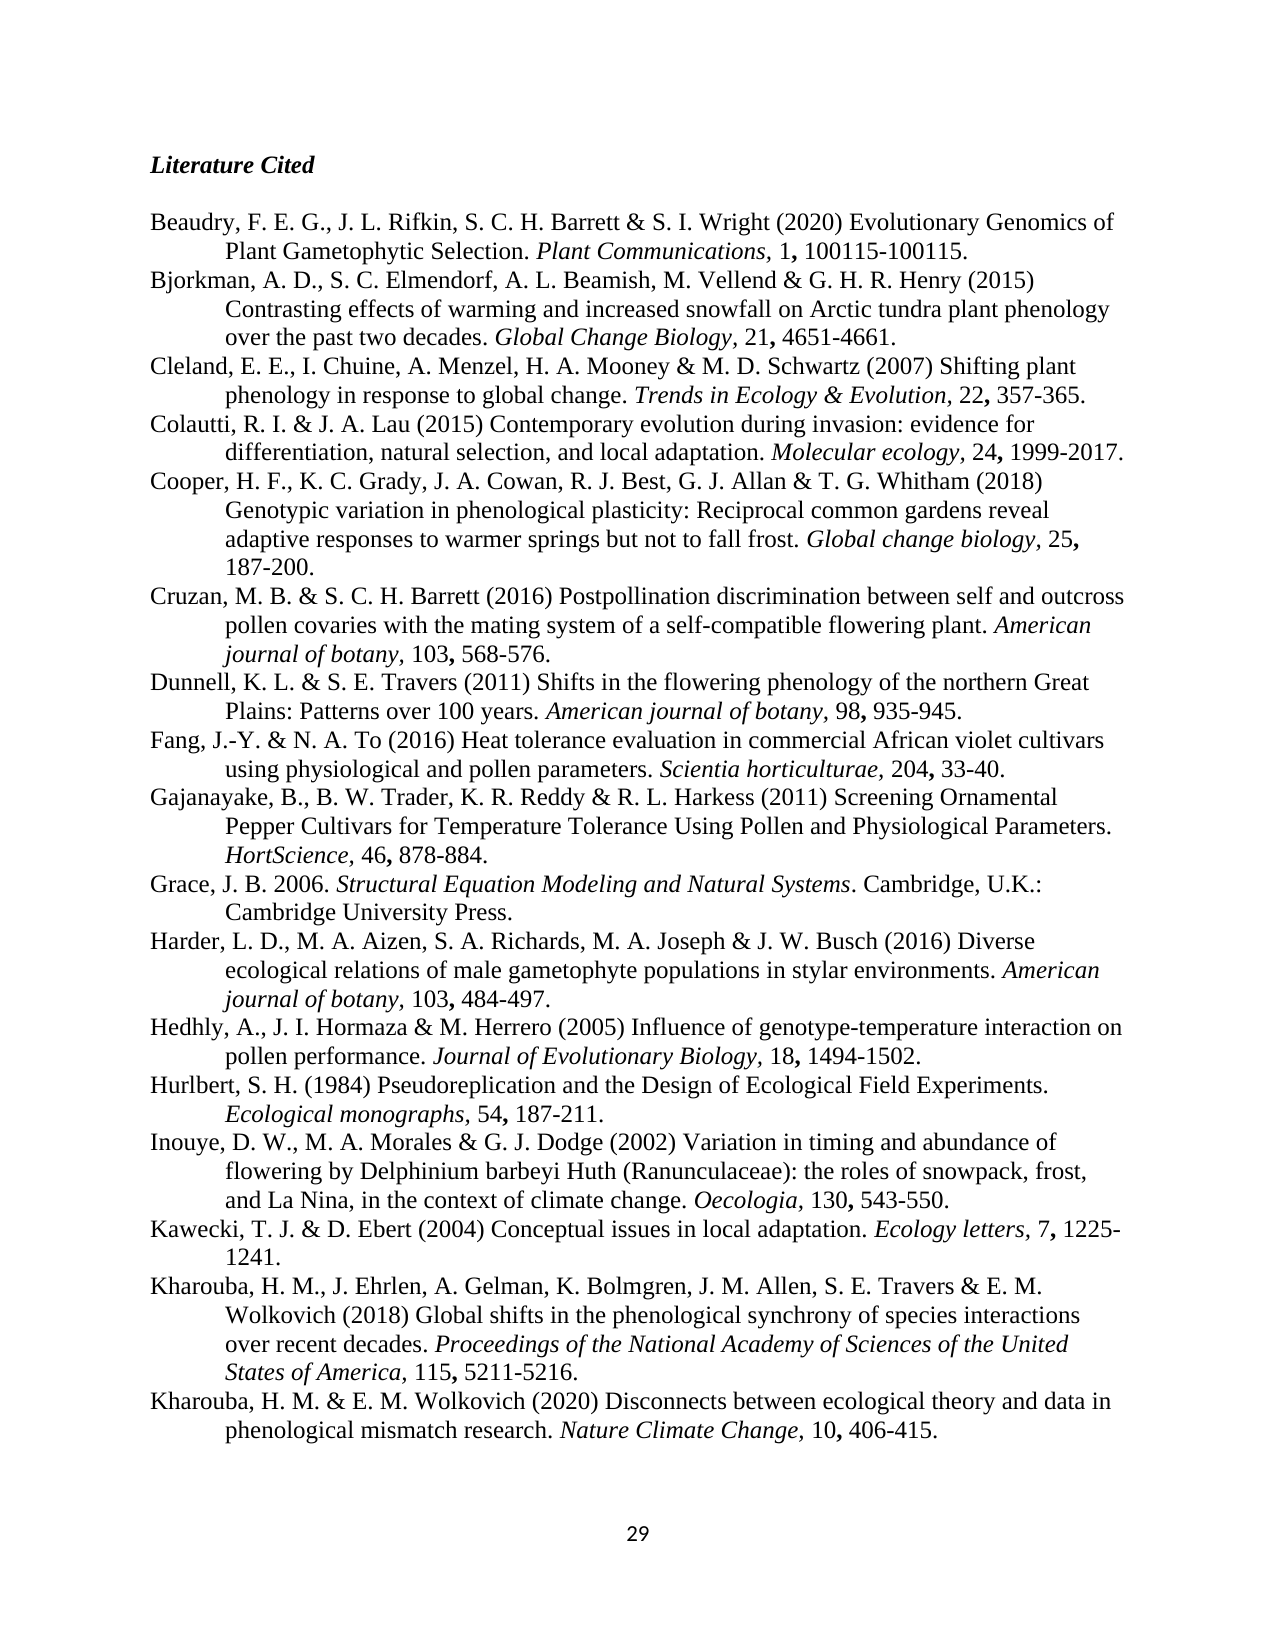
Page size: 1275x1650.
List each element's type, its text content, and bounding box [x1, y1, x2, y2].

text Literature Cited [150, 150, 1125, 179]
text Cleland, E. E., I. Chuine, A. Menzel, H. A. Mooney & M. D. Schwartz (2007) Shifting plant phenology in response to global change. Trends in Ecology & Evolution, 22, 357-365. [150, 351, 1125, 409]
text Bjorkman, A. D., S. C. Elmendorf, A. L. Beamish, M. Vellend & G. H. R. Henry (2015) Contrasting effects of warming and increased snowfall on Arctic tundra plant phenology over the past two decades. Global Change Biology, 21, 4651-4661. [150, 265, 1125, 351]
text Cooper, H. F., K. C. Grady, J. A. Cowan, R. J. Best, G. J. Allan & T. G. Whitham (2018) Genotypic variation in phenological plasticity: Reciprocal common gardens reveal adaptive responses to warmer springs but not to fall frost. Global change biology, 25, 187-200. [150, 466, 1125, 581]
text Fang, J.-Y. & N. A. To (2016) Heat tolerance evaluation in commercial African violet cultivars using physiological and pollen parameters. Scientia horticulturae, 204, 33-40. [150, 725, 1125, 782]
text Hedhly, A., J. I. Hormaza & M. Herrero (2005) Influence of genotype-temperature interaction on pollen performance. Journal of Evolutionary Biology, 18, 1494-1502. [150, 1012, 1125, 1070]
text Kharouba, H. M. & E. M. Wolkovich (2020) Disconnects between ecological theory and data in phenological mismatch research. Nature Climate Change, 10, 406-415. [150, 1386, 1125, 1444]
text Harder, L. D., M. A. Aizen, S. A. Richards, M. A. Joseph & J. W. Busch (2016) Diverse ecological relations of male gametophyte populations in stylar environments. American journal of botany, 103, 484-497. [150, 926, 1125, 1012]
text Hurlbert, S. H. (1984) Pseudoreplication and the Design of Ecological Field Experiments. Ecological monographs, 54, 187-211. [150, 1070, 1125, 1127]
text Cruzan, M. B. & S. C. H. Barrett (2016) Postpollination discrimination between self and outcross pollen covaries with the mating system of a self-compatible flowering plant. American journal of botany, 103, 568-576. [150, 581, 1125, 667]
text Colautti, R. I. & J. A. Lau (2015) Contemporary evolution during invasion: evidence for differentiation, natural selection, and local adaptation. Molecular ecology, 24, 1999-2017. [150, 409, 1125, 466]
text Beaudry, F. E. G., J. L. Rifkin, S. C. H. Barrett & S. I. Wright (2020) Evolutionary Genomics of Plant Gametophytic Selection. Plant Communications, 1, 100115-100115. [150, 207, 1125, 265]
text Kawecki, T. J. & D. Ebert (2004) Conceptual issues in local adaptation. Ecology letters, 7, 1225-1241. [150, 1214, 1125, 1271]
text Inouye, D. W., M. A. Morales & G. J. Dodge (2002) Variation in timing and abundance of flowering by Delphinium barbeyi Huth (Ranunculaceae): the roles of snowpack, frost, and La Nina, in the context of climate change. Oecologia, 130, 543-550. [150, 1127, 1125, 1214]
text Dunnell, K. L. & S. E. Travers (2011) Shifts in the flowering phenology of the northern Great Plains: Patterns over 100 years. American journal of botany, 98, 935-945. [150, 667, 1125, 725]
text Kharouba, H. M., J. Ehrlen, A. Gelman, K. Bolmgren, J. M. Allen, S. E. Travers & E. M. Wolkovich (2018) Global shifts in the phenological synchrony of species interactions over recent decades. Proceedings of the National Academy of Sciences of the United States of America, 115, 5211-5216. [150, 1271, 1125, 1386]
text Gajanayake, B., B. W. Trader, K. R. Reddy & R. L. Harkess (2011) Screening Ornamental Pepper Cultivars for Temperature Tolerance Using Pollen and Physiological Parameters. HortScience, 46, 878-884. [150, 782, 1125, 869]
text Grace, J. B. 2006. Structural Equation Modeling and Natural Systems. Cambridge, U.K.: Cambridge University Press. [150, 869, 1125, 926]
